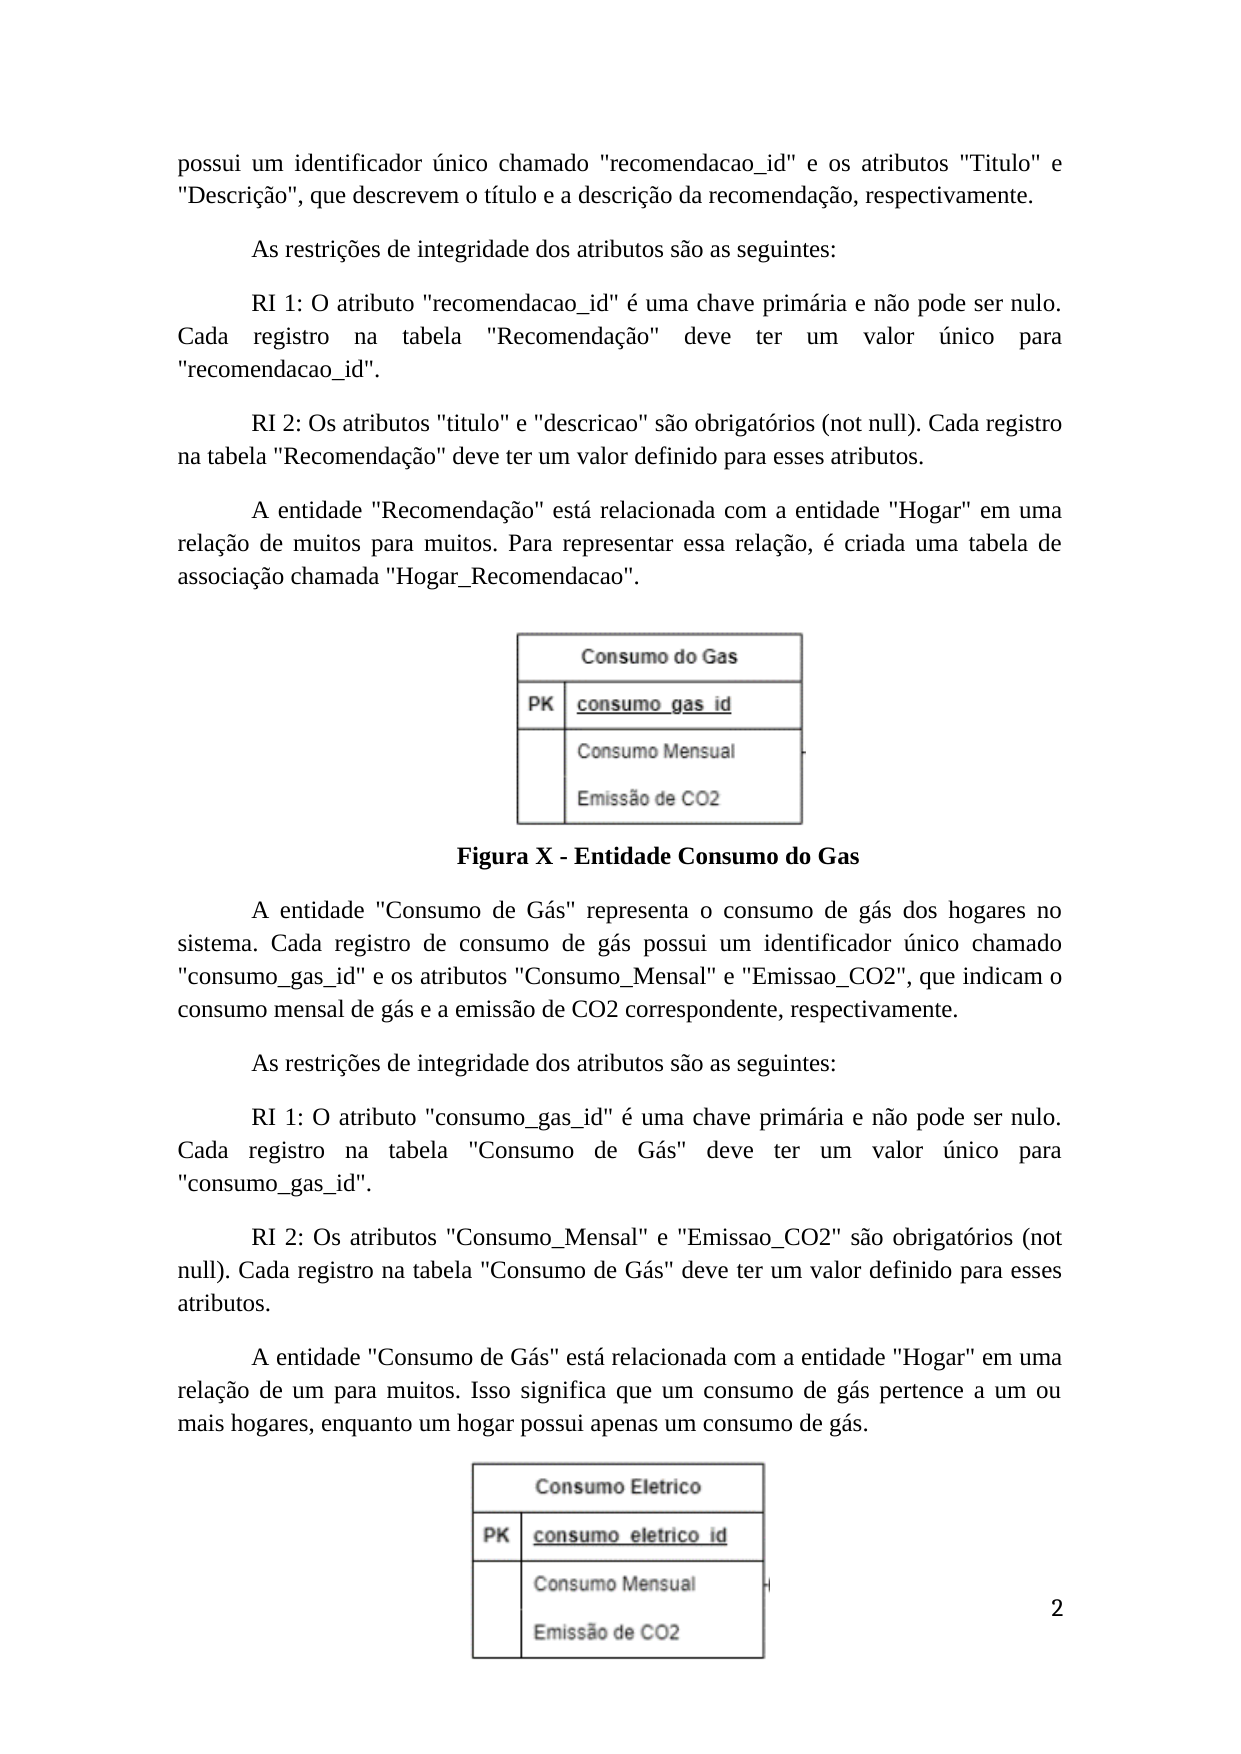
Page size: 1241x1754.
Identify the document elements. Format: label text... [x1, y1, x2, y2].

text RI 2: Os atributos "Consumo_Mensal" e "Emissao_CO2" são obrigatórios (not null). Cada registro na tabela "Consumo de Gás" deve ter um valor definido para esses atributos. [177, 1222, 1063, 1317]
text RI 2: Os atributos "titulo" e "descricao" são obrigatórios (not null). Cada registro na tabela "Recomendação" deve ter um valor definido para esses atributos. [177, 408, 1063, 470]
picture [470, 1461, 770, 1668]
text RI 1: O atributo "consumo_gas_id" é uma chave primária e não pode ser nulo. Cada registro na tabela "Consumo de Gás" deve ter um valor único para "consumo_gas_id". [177, 1102, 1063, 1197]
text A entidade "Recomendação" está relacionada com a entidade "Hogar" em uma relação de muitos para muitos. Para representar essa relação, é criada uma tabela de associação chamada "Hogar_Recomendacao". [177, 495, 1063, 590]
text As restrições de integridade dos atributos são as seguintes: [177, 234, 1063, 263]
picture [513, 624, 806, 832]
text As restrições de integridade dos atributos são as seguintes: [177, 1048, 1063, 1077]
text A entidade "Consumo de Gás" está relacionada com a entidade "Hogar" em uma relação de um para muitos. Isso significa que um consumo de gás pertence a um ou mais hogares, enquanto um hogar possui apenas um consumo de gás. [177, 1342, 1063, 1437]
text A entidade "Consumo de Gás" representa o consumo de gás dos hogares no sistema. Cada registro de consumo de gás possui um identificador único chamado "consumo_gas_id" e os atributos "Consumo_Mensal" e "Emissao_CO2", que indicam o consumo mensal de gás e a emissão de CO2 correspondente, respectivamente. [177, 615, 1063, 1023]
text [177, 148, 1063, 209]
text RI 1: O atributo "recomendacao_id" é uma chave primária e não pode ser nulo. Cada registro na tabela "Recomendação" deve ter um valor único para "recomendacao_id". [177, 288, 1063, 383]
